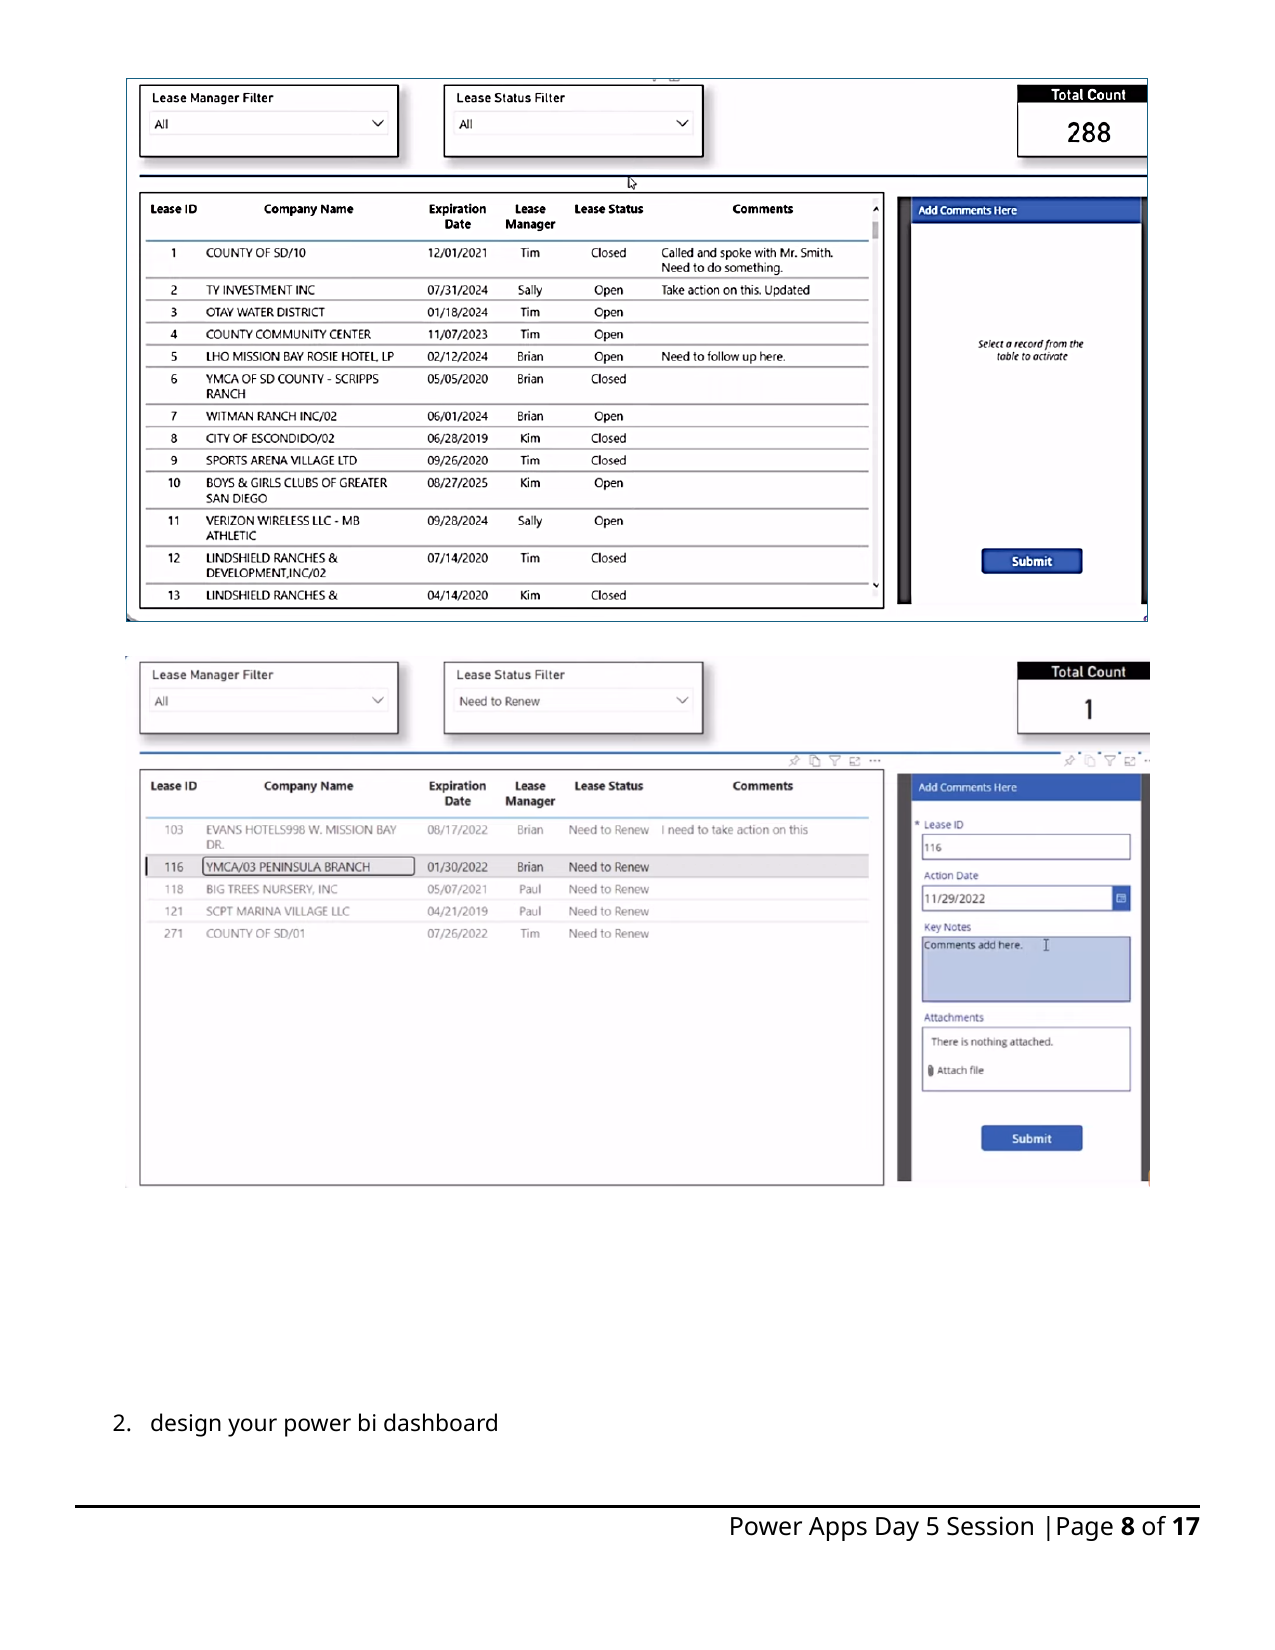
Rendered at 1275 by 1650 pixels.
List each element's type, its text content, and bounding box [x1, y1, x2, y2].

picture [125, 656, 1150, 1188]
picture [127, 79, 1147, 621]
list design your power bi dashboard [112, 1407, 1200, 1438]
